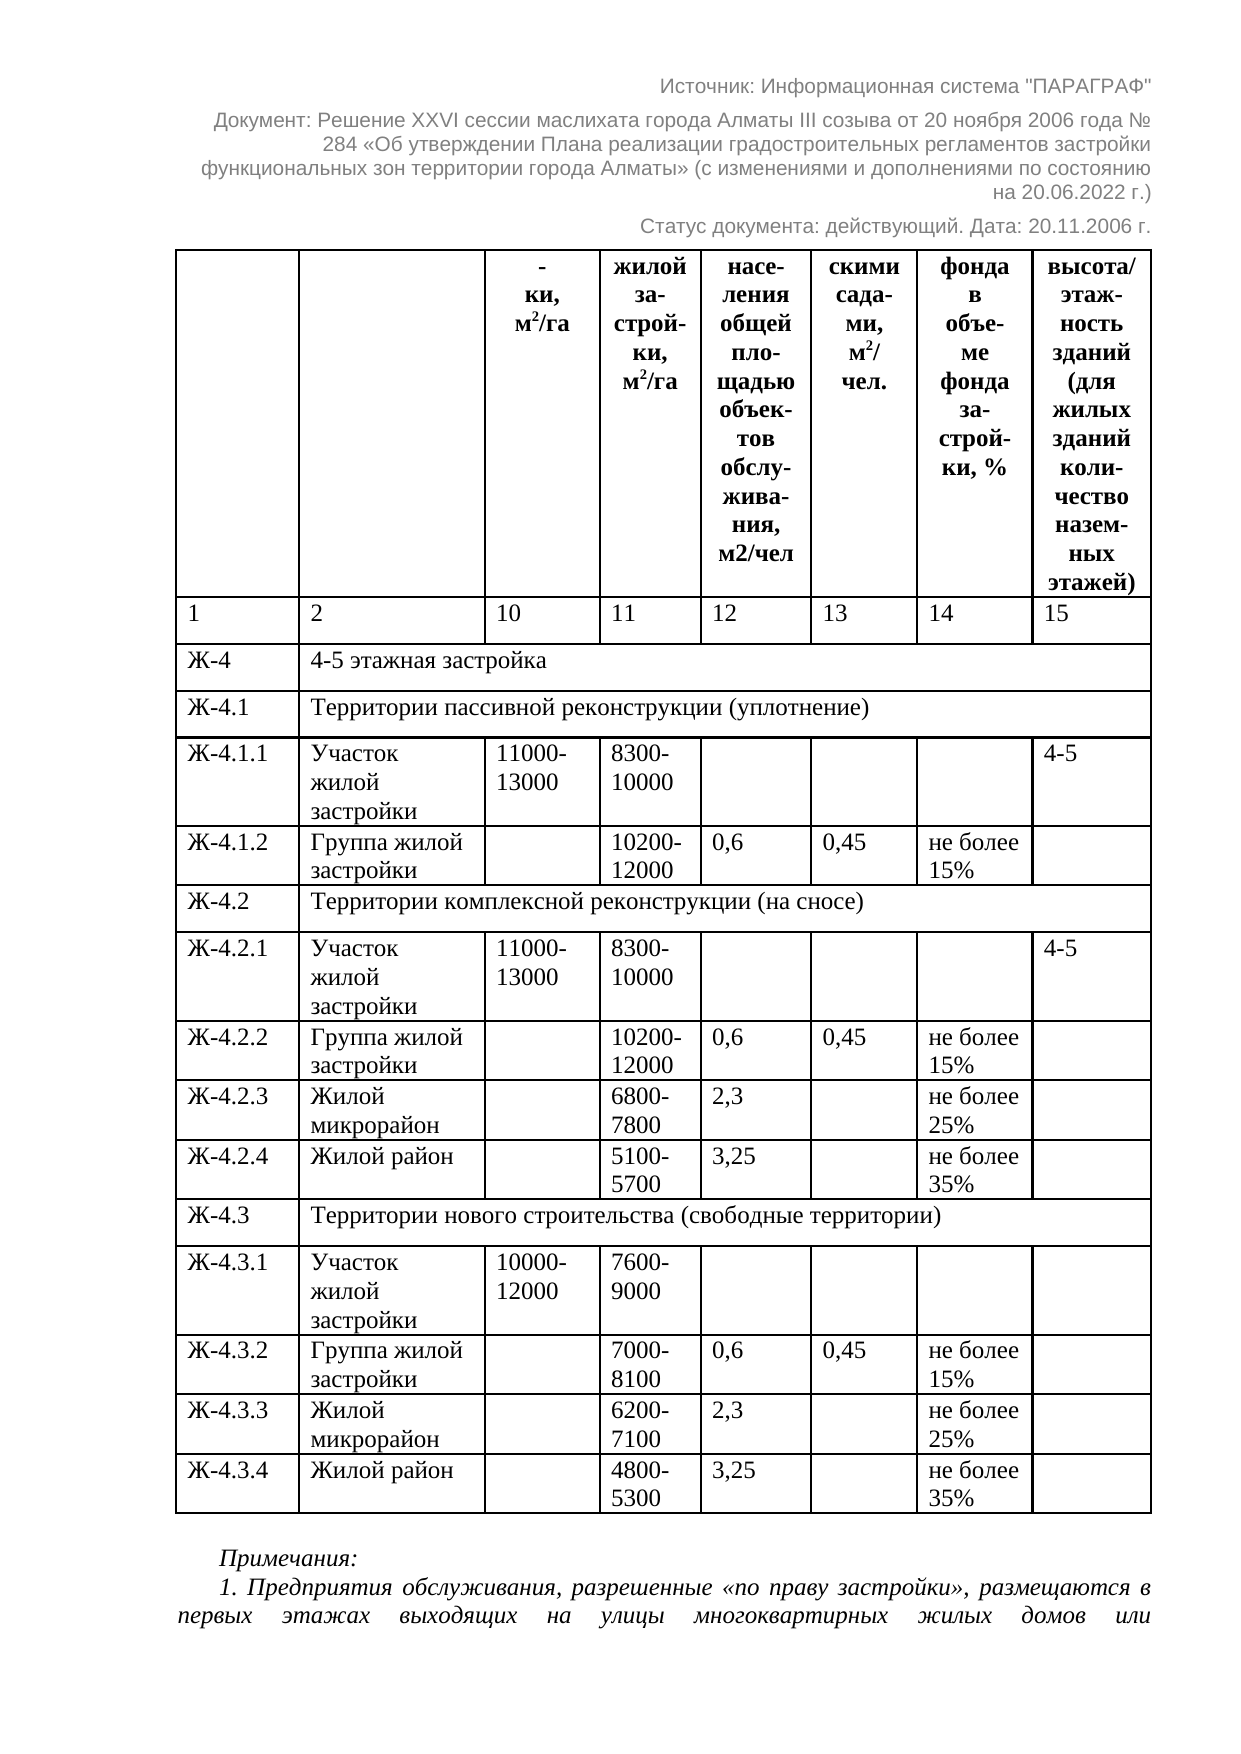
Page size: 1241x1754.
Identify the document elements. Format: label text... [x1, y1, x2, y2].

table_cell 6800-7800 [601, 1081, 700, 1139]
table_cell [918, 739, 1031, 825]
table_cell Ж-4 [177, 645, 298, 689]
table_cell [486, 1455, 599, 1512]
table_cell [812, 1395, 916, 1453]
table_cell Ж-4.2.4 [177, 1141, 298, 1198]
table_cell 15 [1034, 598, 1150, 643]
table_cell 4-5 [1034, 933, 1150, 1019]
table_cell 13 [812, 598, 916, 643]
table_cell 4800-5300 [601, 1455, 700, 1512]
table_cell 10000- 12000 [486, 1247, 599, 1333]
table_cell [1034, 1395, 1150, 1453]
table_cell [812, 933, 916, 1019]
table_cell 0,6 [702, 1336, 810, 1393]
table_cell Территории нового строительства (свободные территории) [300, 1200, 1150, 1245]
table_cell [1034, 1141, 1150, 1198]
table_cell Группа жилой застройки [300, 1022, 484, 1079]
table_cell 7000-8100 [601, 1336, 700, 1393]
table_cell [918, 251, 1031, 596]
table_cell 3,25 [702, 1455, 810, 1512]
table_cell [702, 933, 810, 1019]
table_cell не более 25% [918, 1395, 1031, 1453]
table_cell Ж-4.2.2 [177, 1022, 298, 1079]
table_cell 1 [177, 598, 298, 643]
table_cell не более 15% [918, 1336, 1031, 1393]
table_cell Жилой район [300, 1455, 484, 1512]
table_cell [1034, 1336, 1150, 1393]
table_cell 8300- 10000 [601, 739, 700, 825]
table_cell Жилой микрорайон [300, 1081, 484, 1139]
table_cell Ж-4.3.2 [177, 1336, 298, 1393]
table_cell [812, 739, 916, 825]
table_cell Ж-4.1.2 [177, 827, 298, 884]
table_cell Жилой микрорайон [300, 1395, 484, 1453]
table_cell Ж-4.2.1 [177, 933, 298, 1019]
table_cell Группа жилой застройки [300, 1336, 484, 1393]
text Примечания: [177, 1543, 1152, 1572]
table_cell 8300-10000 [601, 933, 700, 1019]
table_cell Ж-4.3.3 [177, 1395, 298, 1453]
table_cell 11 [601, 598, 700, 643]
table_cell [1034, 251, 1150, 596]
table_cell 0,6 [702, 1022, 810, 1079]
table_cell 12 [702, 598, 810, 643]
table_cell [702, 1247, 810, 1333]
table_cell не более 35% [918, 1141, 1031, 1198]
table_cell 2,3 [702, 1395, 810, 1453]
table_cell 10200-12000 [601, 1022, 700, 1079]
table_cell 14 [918, 598, 1031, 643]
table_cell 2,3 [702, 1081, 810, 1139]
table_cell не более 35% [918, 1455, 1031, 1512]
table_cell [1034, 827, 1150, 884]
table_cell 11000- 13000 [486, 739, 599, 825]
table_cell Ж-4.2.3 [177, 1081, 298, 1139]
table_cell Ж-4.1 [177, 692, 298, 736]
table_cell 5100-5700 [601, 1141, 700, 1198]
table_cell [486, 1336, 599, 1393]
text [177, 1572, 1152, 1629]
table_cell 10 [486, 598, 599, 643]
table_cell 7600-9000 [601, 1247, 700, 1333]
table_cell Участок жилой застройки [300, 933, 484, 1019]
table_cell [812, 1141, 916, 1198]
table_cell [486, 1141, 599, 1198]
table_cell 0,45 [812, 1336, 916, 1393]
table_cell [1034, 1081, 1150, 1139]
table_cell [812, 1247, 916, 1333]
table_cell Территории пассивной реконструкции (уплотнение) [300, 692, 1150, 736]
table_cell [702, 251, 810, 596]
table_cell Группа жилой застройки [300, 827, 484, 884]
table_cell Ж-4.2 [177, 886, 298, 931]
table_cell 0,45 [812, 827, 916, 884]
table_cell 3,25 [702, 1141, 810, 1198]
table_cell Участок жилой застройки [300, 739, 484, 825]
table_cell 6200-7100 [601, 1395, 700, 1453]
table_cell [1034, 1022, 1150, 1079]
table_cell Ж-4.3.4 [177, 1455, 298, 1512]
table_cell не более 15% [918, 1022, 1031, 1079]
table_cell не более 25% [918, 1081, 1031, 1139]
table_cell 2 [300, 598, 484, 643]
table_cell Ж-4.3 [177, 1200, 298, 1245]
table_cell [486, 827, 599, 884]
table_cell не более 15% [918, 827, 1031, 884]
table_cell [486, 251, 599, 596]
table_cell [1034, 1247, 1150, 1333]
table_cell [1034, 1455, 1150, 1512]
table_cell Ж-4.3.1 [177, 1247, 298, 1333]
table_cell [812, 1455, 916, 1512]
table_cell [486, 1395, 599, 1453]
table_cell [812, 251, 916, 596]
table_cell [918, 1247, 1031, 1333]
table_cell Жилой район [300, 1141, 484, 1198]
table_cell [918, 933, 1031, 1019]
table_cell Территории комплексной реконструкции (на сносе) [300, 886, 1150, 931]
table_cell 0,6 [702, 827, 810, 884]
table_cell Ж-4.1.1 [177, 739, 298, 825]
table_cell 4-5 [1034, 739, 1150, 825]
table_cell 4-5 этажная застройка [300, 645, 1150, 689]
table_cell Участок жилой застройки [300, 1247, 484, 1333]
table_cell [486, 1081, 599, 1139]
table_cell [601, 251, 700, 596]
table_cell [812, 1081, 916, 1139]
table_cell 10200-12000 [601, 827, 700, 884]
table_cell 0,45 [812, 1022, 916, 1079]
table_cell 11000-13000 [486, 933, 599, 1019]
table_cell [486, 1022, 599, 1079]
table_cell [702, 739, 810, 825]
